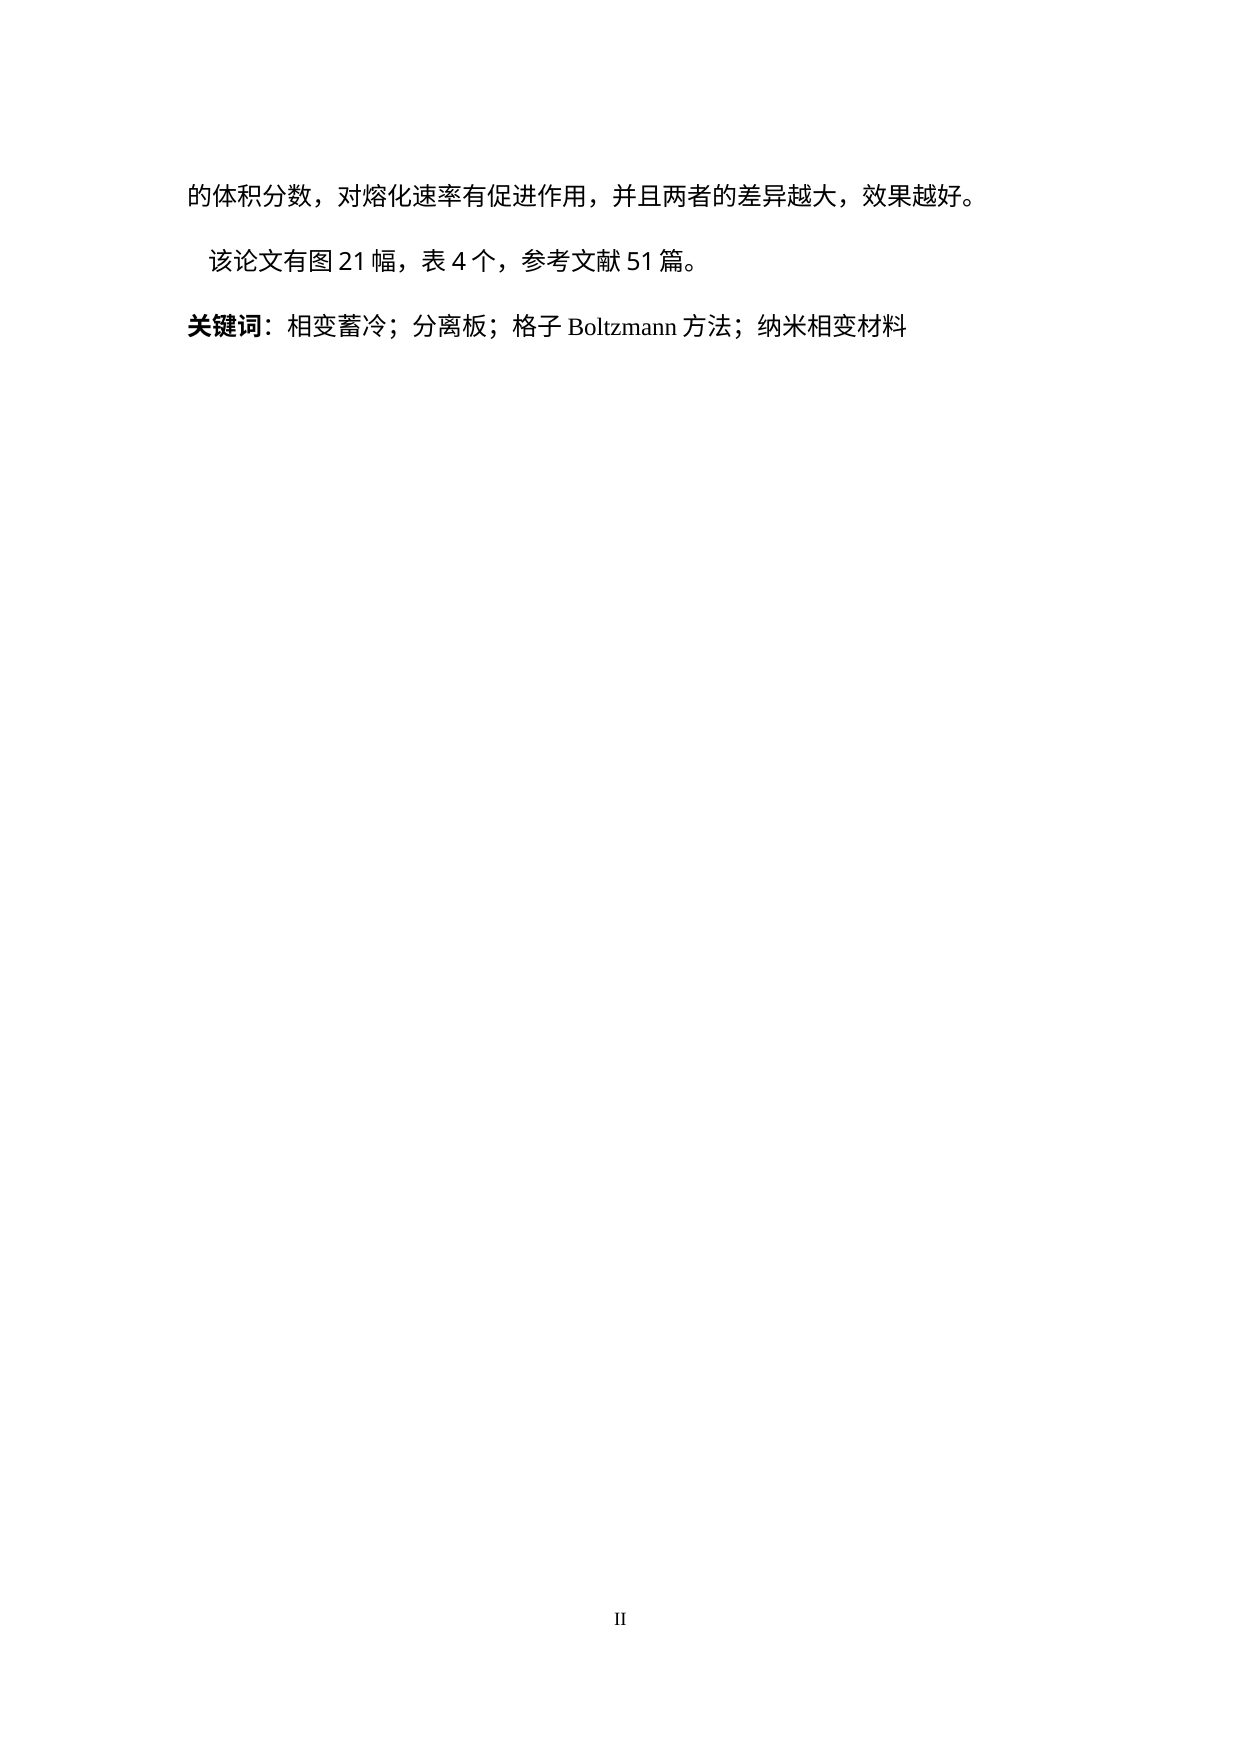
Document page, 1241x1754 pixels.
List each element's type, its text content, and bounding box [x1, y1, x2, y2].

text 关键词：相变蓄冷；分离板；格子Boltzmann方法；纳米相变材料 [187, 292, 1053, 357]
text 该论文有图21幅，表4个，参考文献51篇。 [187, 227, 1053, 292]
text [187, 162, 1053, 227]
